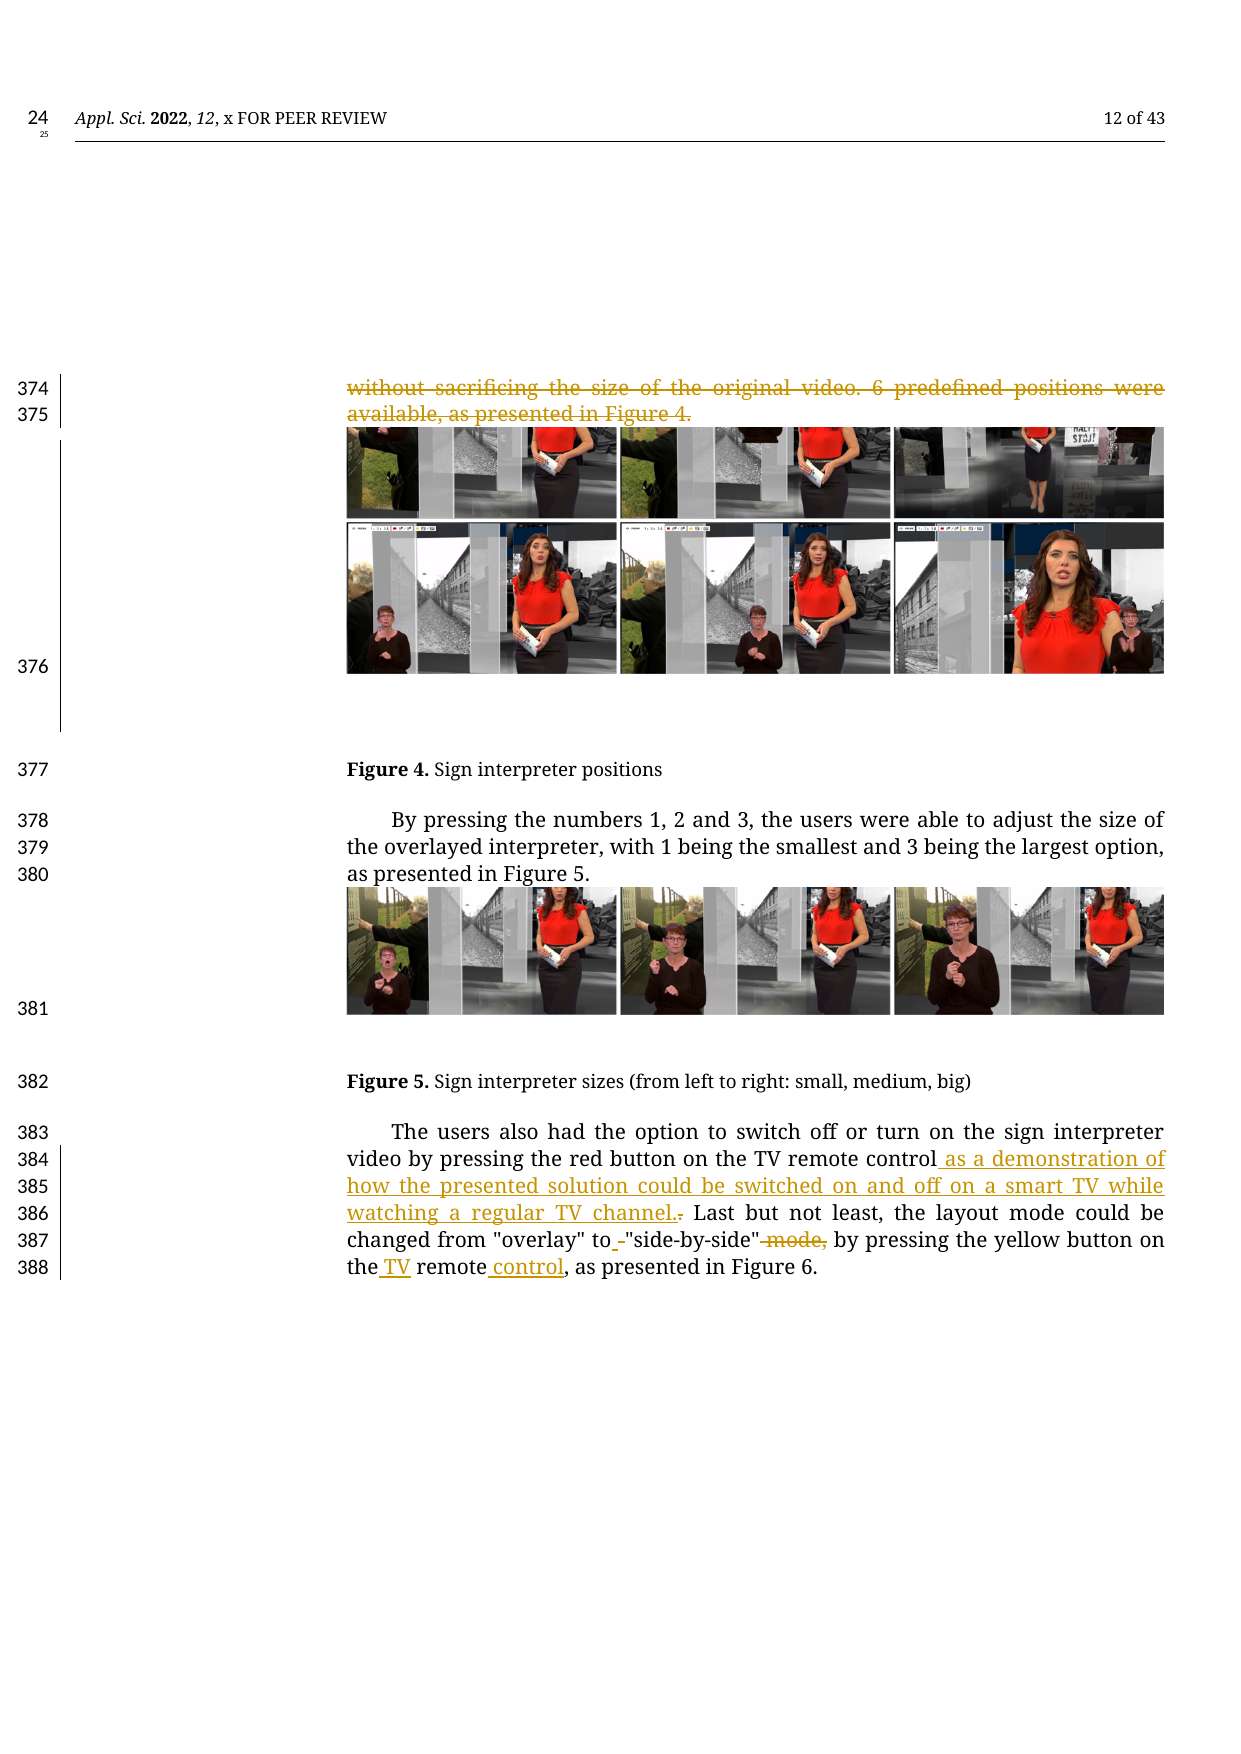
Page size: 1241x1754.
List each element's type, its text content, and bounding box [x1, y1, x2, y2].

text Figure . Sign interpreter sizes (from left to right: small, medium, big) [347, 1069, 1165, 1093]
text The users also had the option to switch off or turn on the sign interpreter video by pressing the red button on the TV remote control Last but not least, the layout mode could be changed from "overlay" to"side-by-side" by pressing the yellow button on the remote, as presented in . [347, 1118, 1165, 1195]
picture [346, 887, 1164, 1015]
text By pressing the numbers 1, 2 and 3, the users were able to adjust the size of the overlayed interpreter, with 1 being the smallest and 3 being the largest option, as presented in . [347, 806, 1165, 887]
text The users also had the option to switch off or turn on the sign interpreter video by pressing the red button on the TV remote control Last but not least, the layout mode could be changed from "overlay" to"side-by-side" by pressing the yellow button on the remote, as presented in . [347, 1196, 1165, 1280]
picture [346, 427, 1164, 674]
text Figure . Sign interpreter positions [347, 757, 1165, 781]
